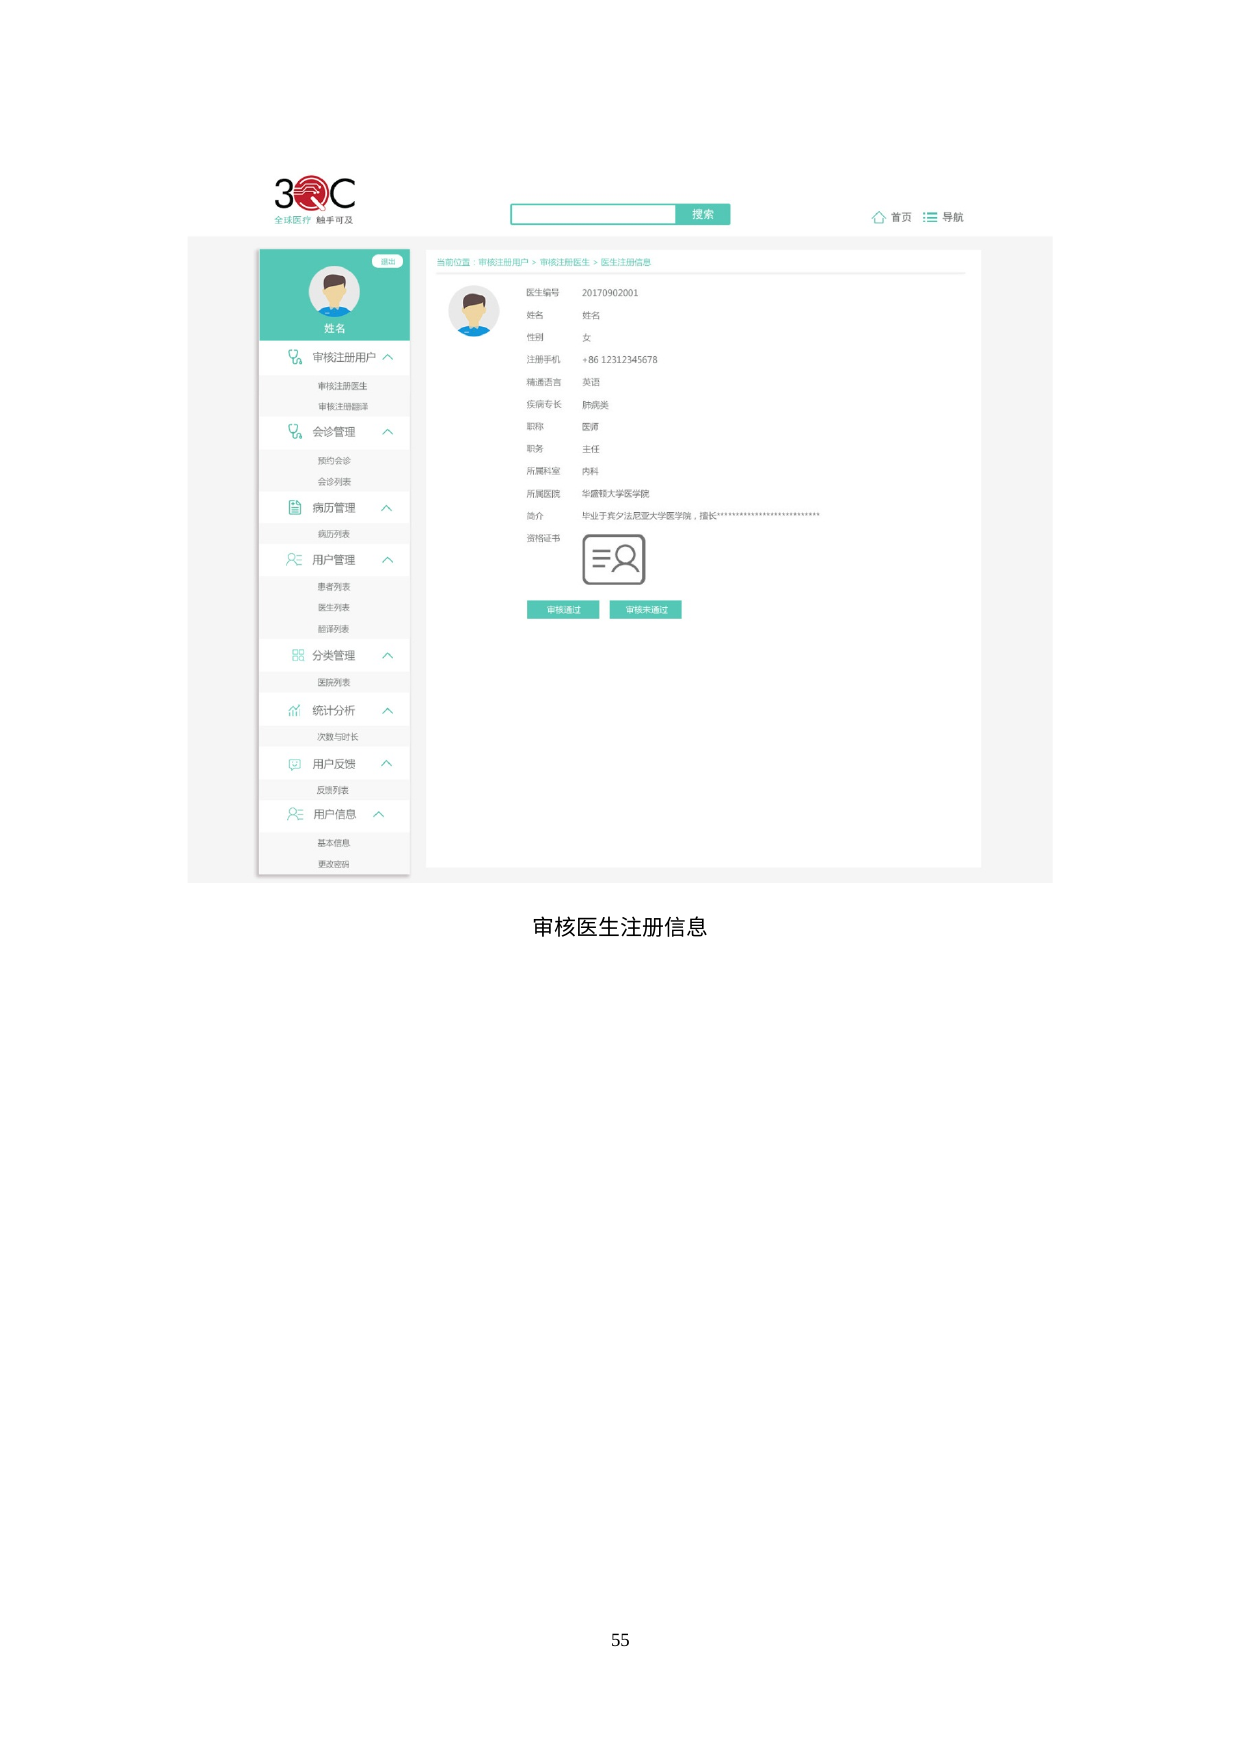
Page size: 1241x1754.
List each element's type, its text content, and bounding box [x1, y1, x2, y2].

text 审核医生注册信息 [187, 909, 1053, 942]
picture [187, 162, 1053, 883]
